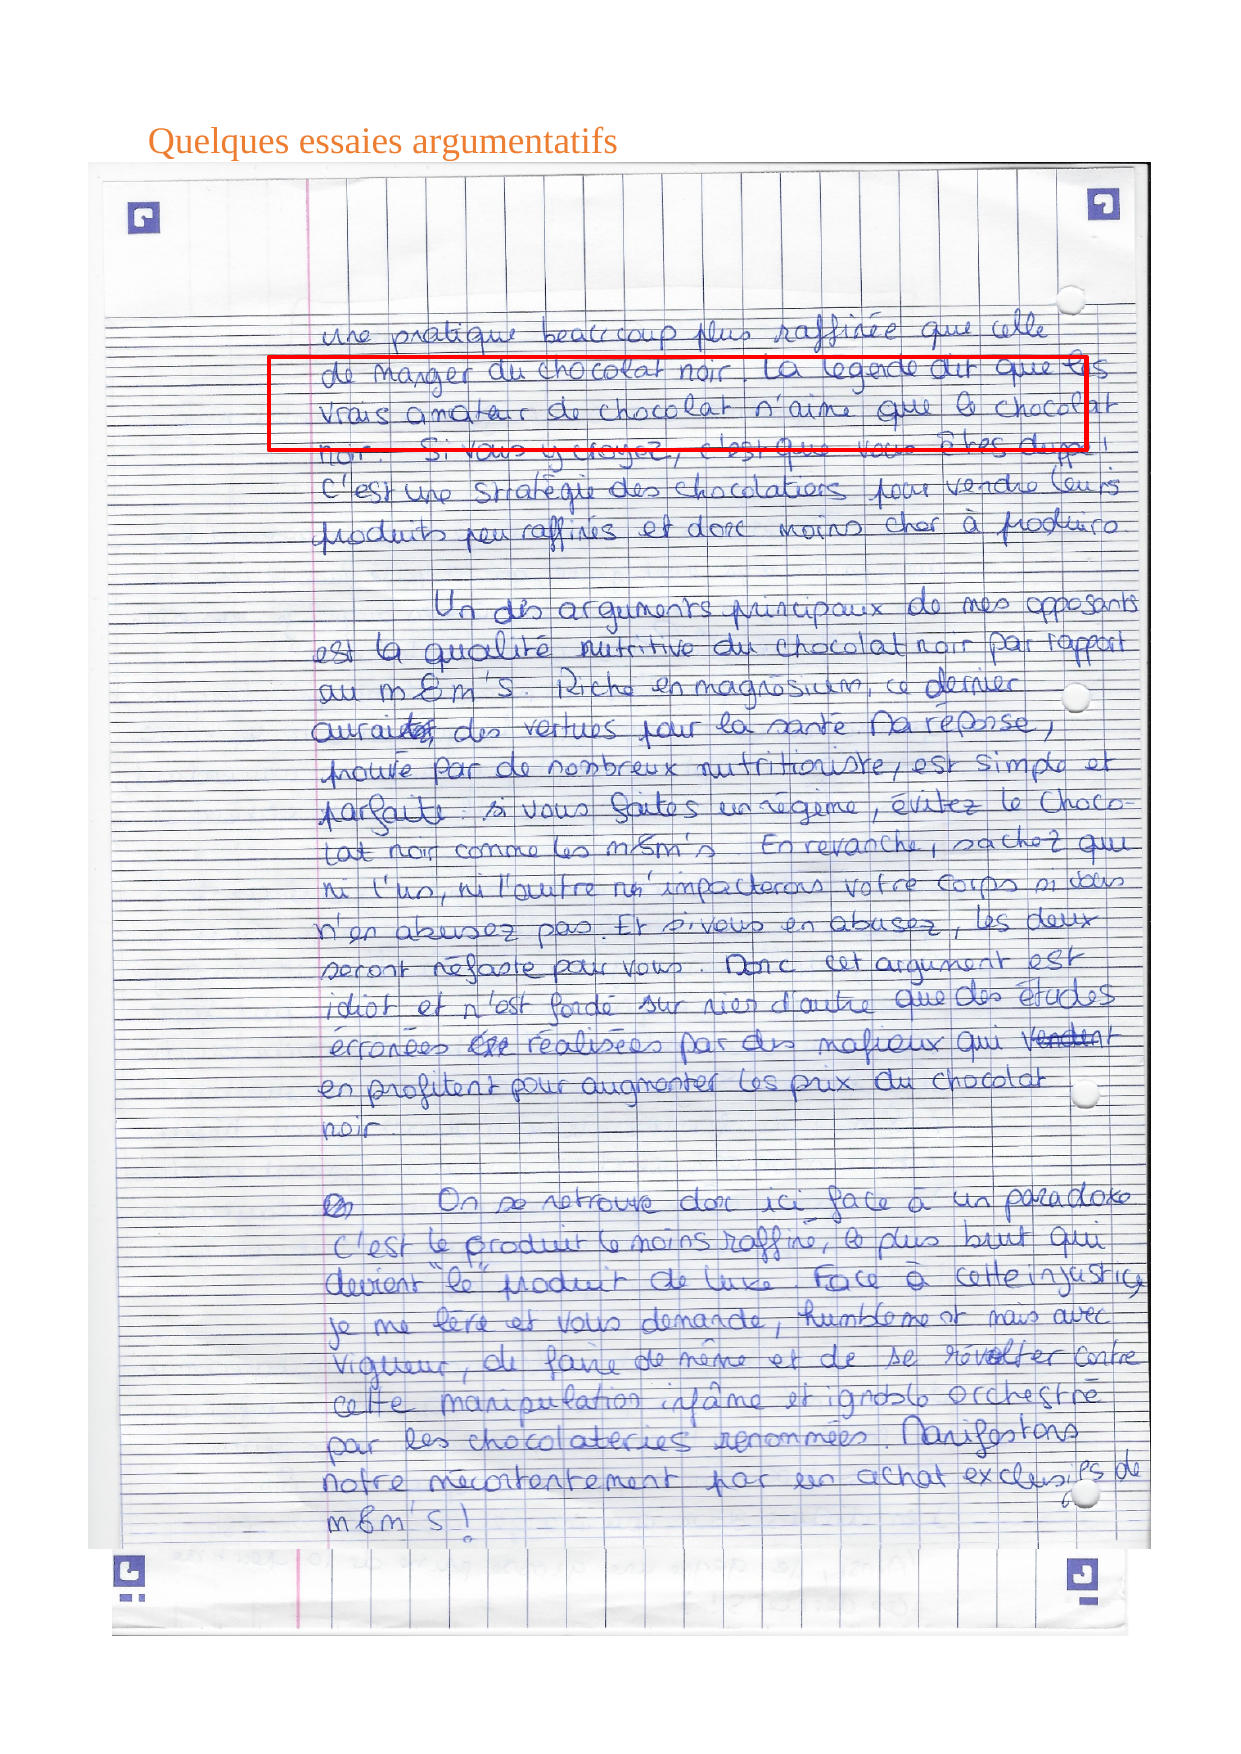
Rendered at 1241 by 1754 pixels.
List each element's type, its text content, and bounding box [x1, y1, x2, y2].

picture [89, 163, 1150, 1634]
subtitle Quelques essaies argumentatifs [148, 118, 1092, 161]
